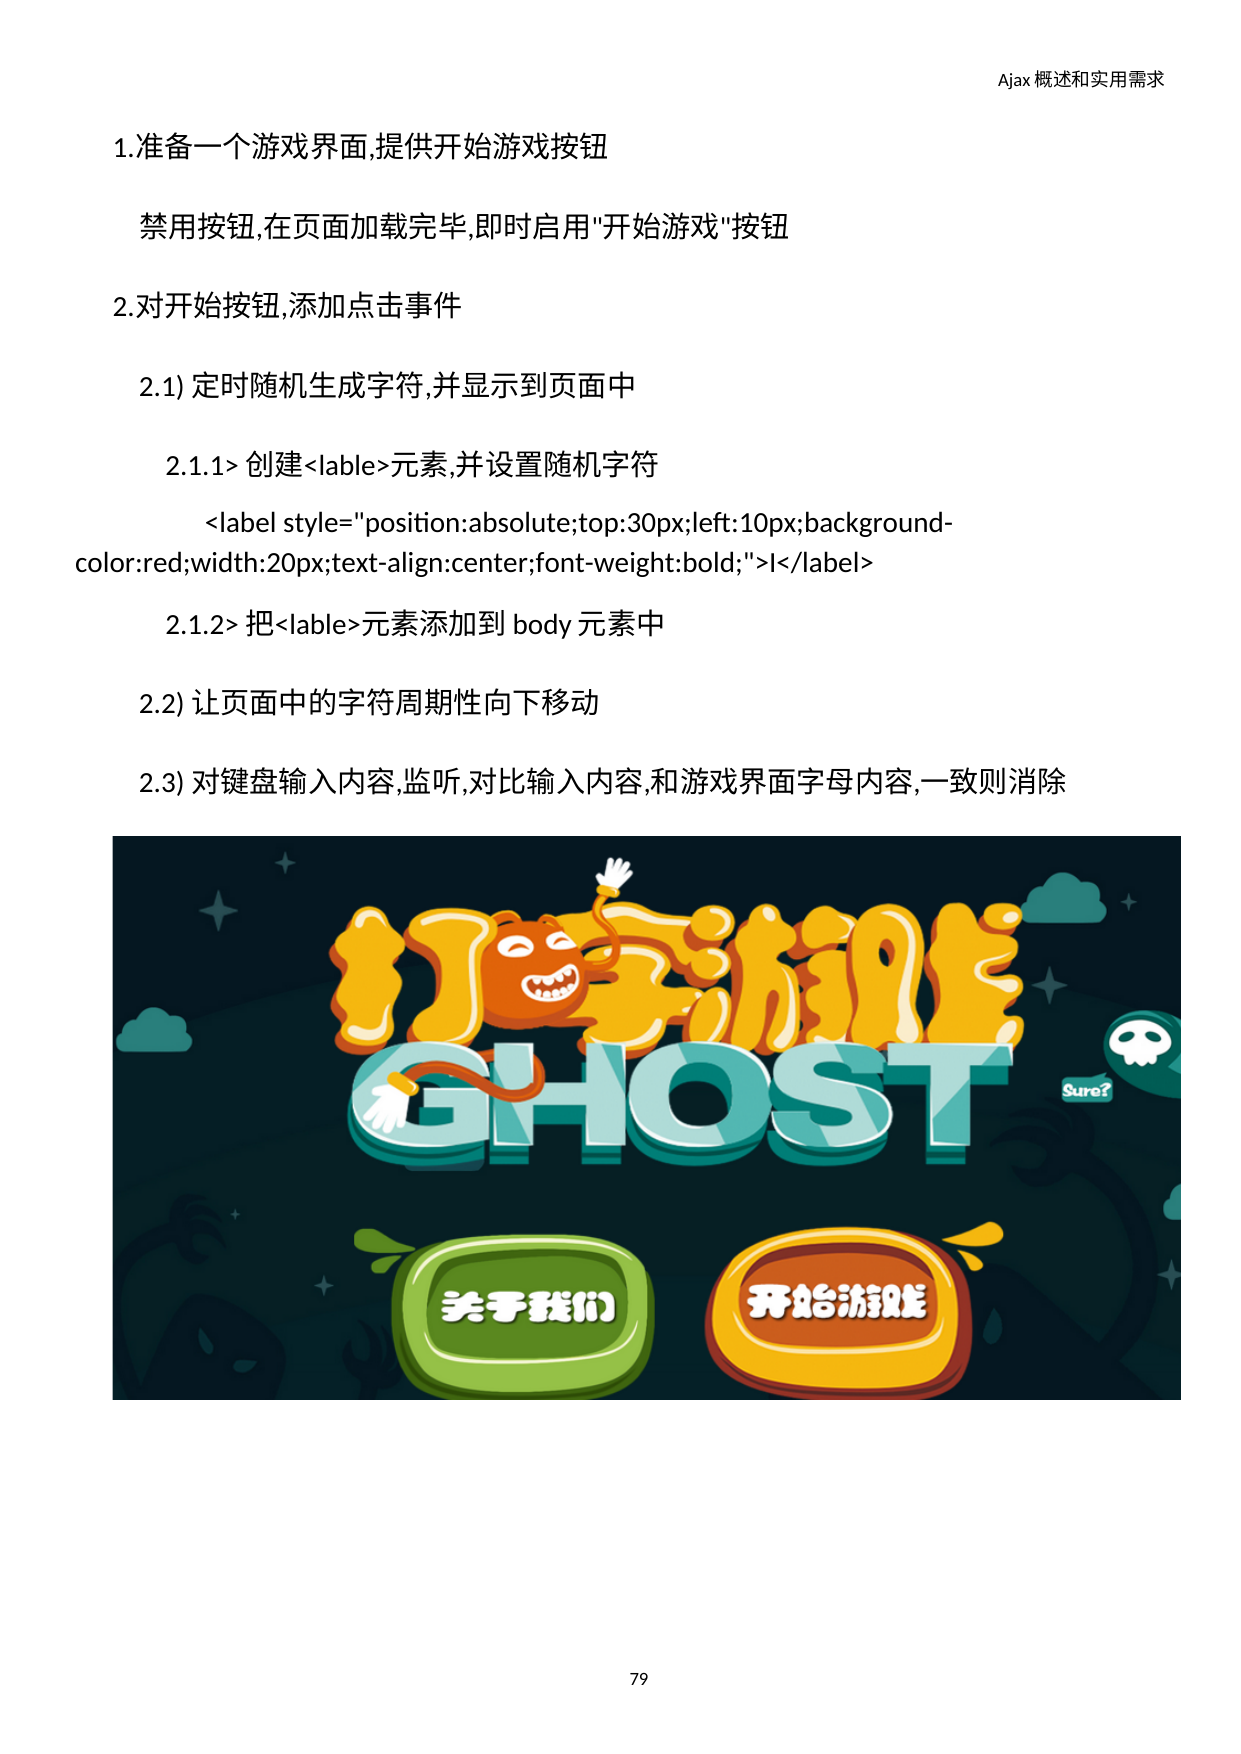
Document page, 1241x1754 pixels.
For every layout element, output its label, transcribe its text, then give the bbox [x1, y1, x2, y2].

text 1.准备一个游戏界面,提供开始游戏按钮 [75, 106, 1165, 185]
picture [112, 836, 1181, 1400]
text 禁用按钮,在页面加载完毕,即时启用"开始游戏"按钮 [75, 185, 1165, 264]
text 2.1) 定时随机生成字符,并显示到页面中 [75, 344, 1165, 423]
text 2.3) 对键盘输入内容,监听,对比输入内容,和游戏界面字母内容,一致则消除 [75, 741, 1165, 820]
text 2.2) 让页面中的字符周期性向下移动 [75, 661, 1165, 741]
text 2.对开始按钮,添加点击事件 [75, 264, 1165, 344]
text <label style="position:absolute;top:30px;left:10px;background-color:red;width:20px;text-align:center;font-weight:bold;">I</label> [75, 502, 1165, 582]
text 2.1.2> 把<lable>元素添加到body元素中 [75, 582, 1165, 661]
text 2.1.1> 创建<lable>元素,并设置随机字符 [75, 423, 1165, 502]
